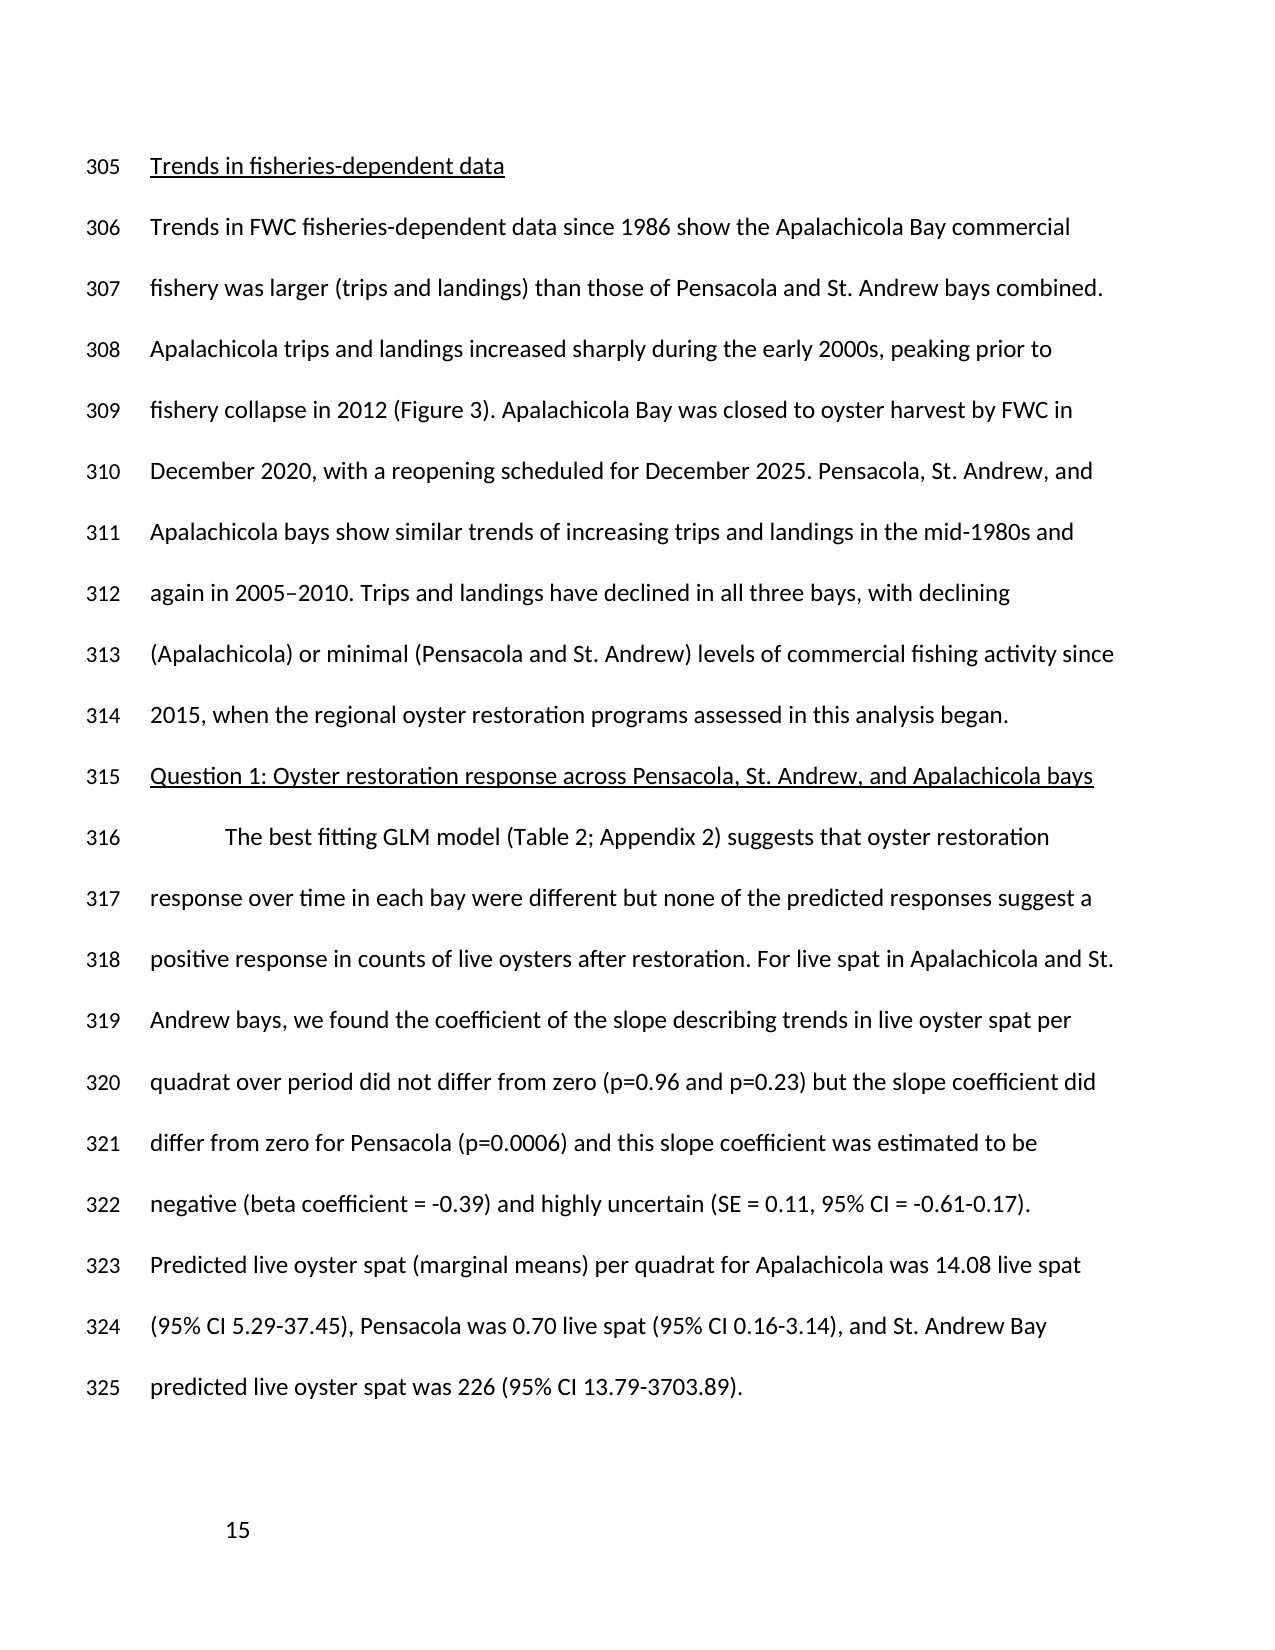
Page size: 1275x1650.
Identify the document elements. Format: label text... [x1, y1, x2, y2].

subtitle Question 1: Oyster restoration response across Pensacola, St. Andrew, and Apalachicola bays [150, 760, 1125, 791]
text The best fitting GLM model (Table 2; Appendix 2) suggests that oyster restoration response over time in each bay were different but none of the predicted responses suggest a positive response in counts of live oysters after restoration. For live spat in Apalachicola and St. Andrew bays, we found the coefficient of the slope describing trends in live oyster spat per quadrat over period did not differ from zero (p=0.96 and p=0.23) but the slope coefficient did differ from zero for Pensacola (p=0.0006) and this slope coefficient was estimated to be negative (beta coefficient = -0.39) and highly uncertain (SE = 0.11, 95% CI = -0.61-0.17). Predicted live oyster spat (marginal means) per quadrat for Apalachicola was 14.08 live spat (95% CI 5.29-37.45), Pensacola was 0.70 live spat (95% CI 0.16-3.14), and St. Andrew Bay predicted live oyster spat was 226 (95% CI 13.79-3703.89). [150, 821, 1125, 1401]
subtitle Trends in fisheries-dependent data [150, 150, 1125, 181]
text Trends in FWC fisheries-dependent data since 1986 show the Apalachicola Bay commercial fishery was larger (trips and landings) than those of Pensacola and St. Andrew bays combined. Apalachicola trips and landings increased sharply during the early 2000s, peaking prior to fishery collapse in 2012 (Figure 3). Apalachicola Bay was closed to oyster harvest by FWC in December 2020, with a reopening scheduled for December 2025. Pensacola, St. Andrew, and Apalachicola bays show similar trends of increasing trips and landings in the mid-1980s and again in 2005–2010. Trips and landings have declined in all three bays, with declining (Apalachicola) or minimal (Pensacola and St. Andrew) levels of commercial fishing activity since 2015, when the regional oyster restoration programs assessed in this analysis began. [150, 211, 1125, 730]
